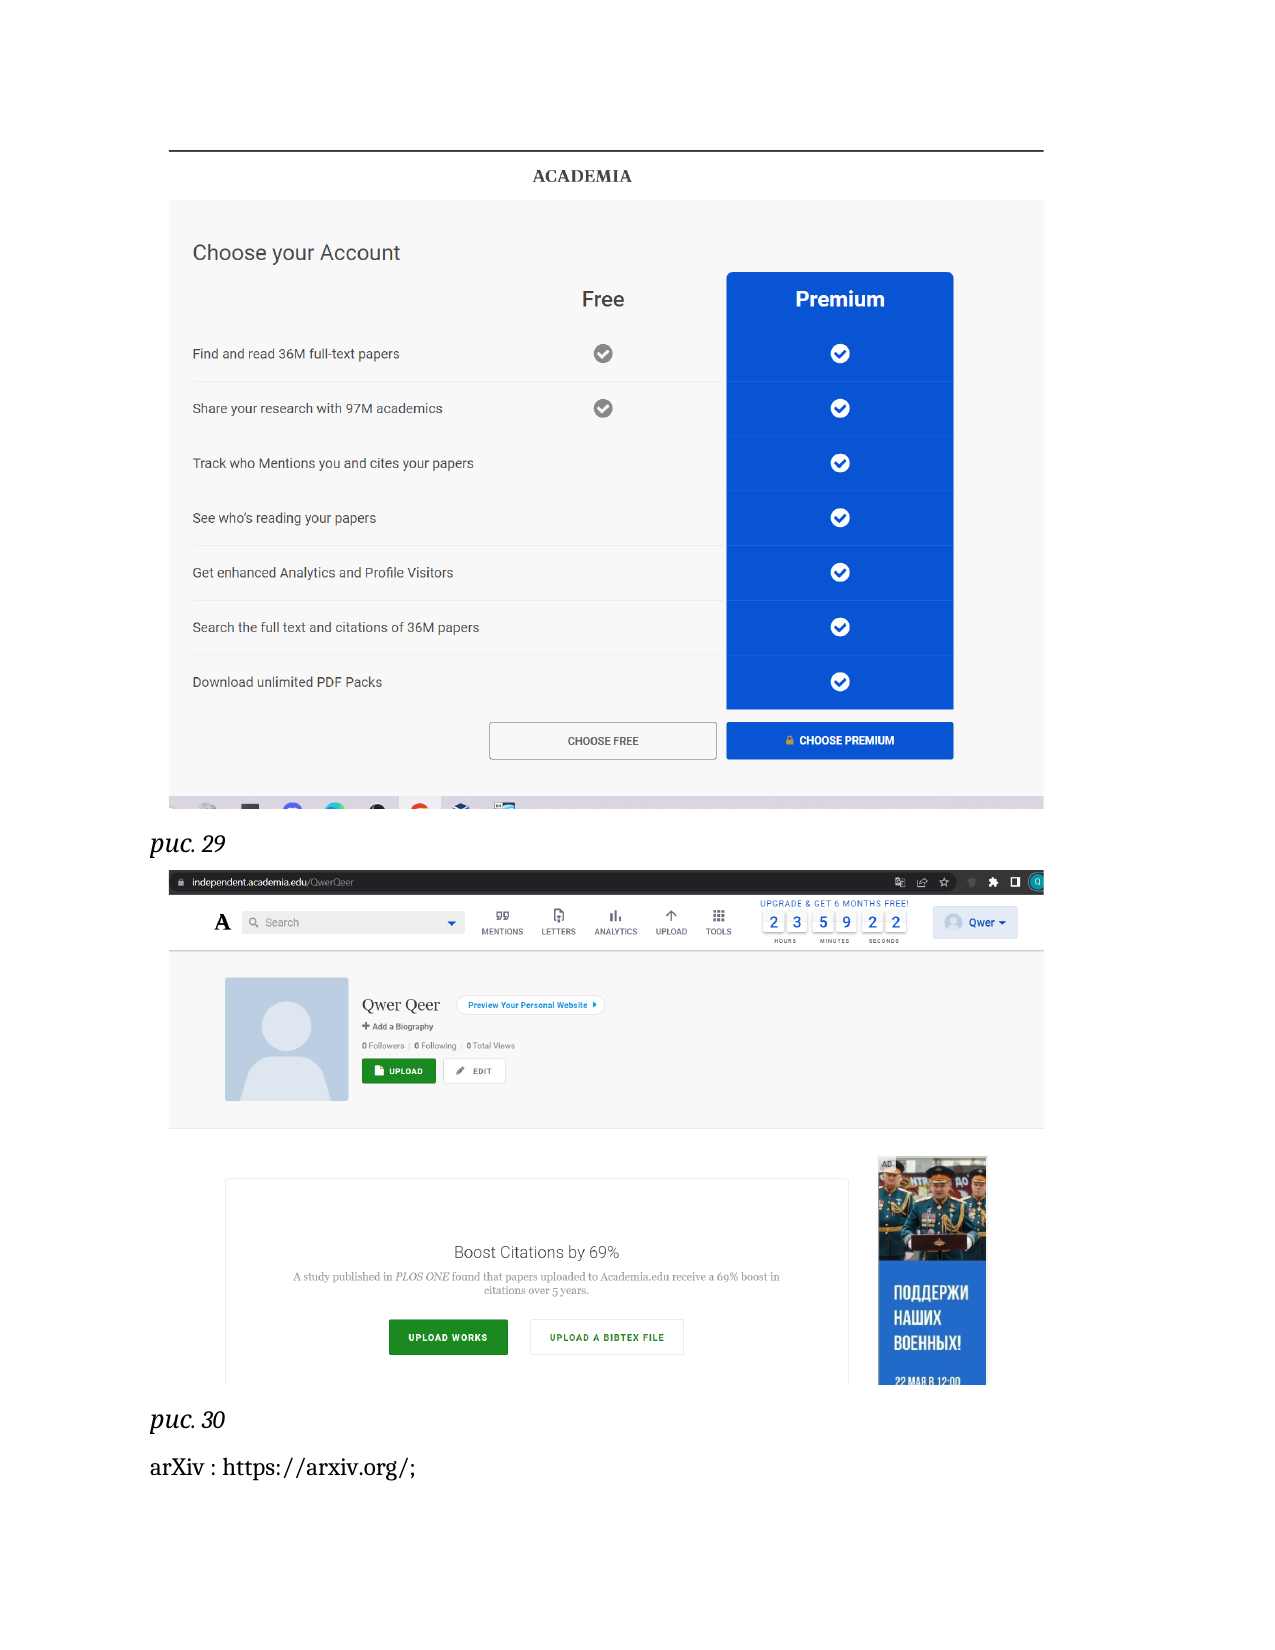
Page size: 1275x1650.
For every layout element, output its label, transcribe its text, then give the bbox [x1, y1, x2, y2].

text рис. 29 [150, 829, 1125, 858]
text arXiv : https://arxiv.org/; [150, 1453, 1125, 1482]
text рис. 30 [150, 1406, 1125, 1434]
picture [168, 150, 1044, 809]
picture [168, 870, 1044, 1385]
